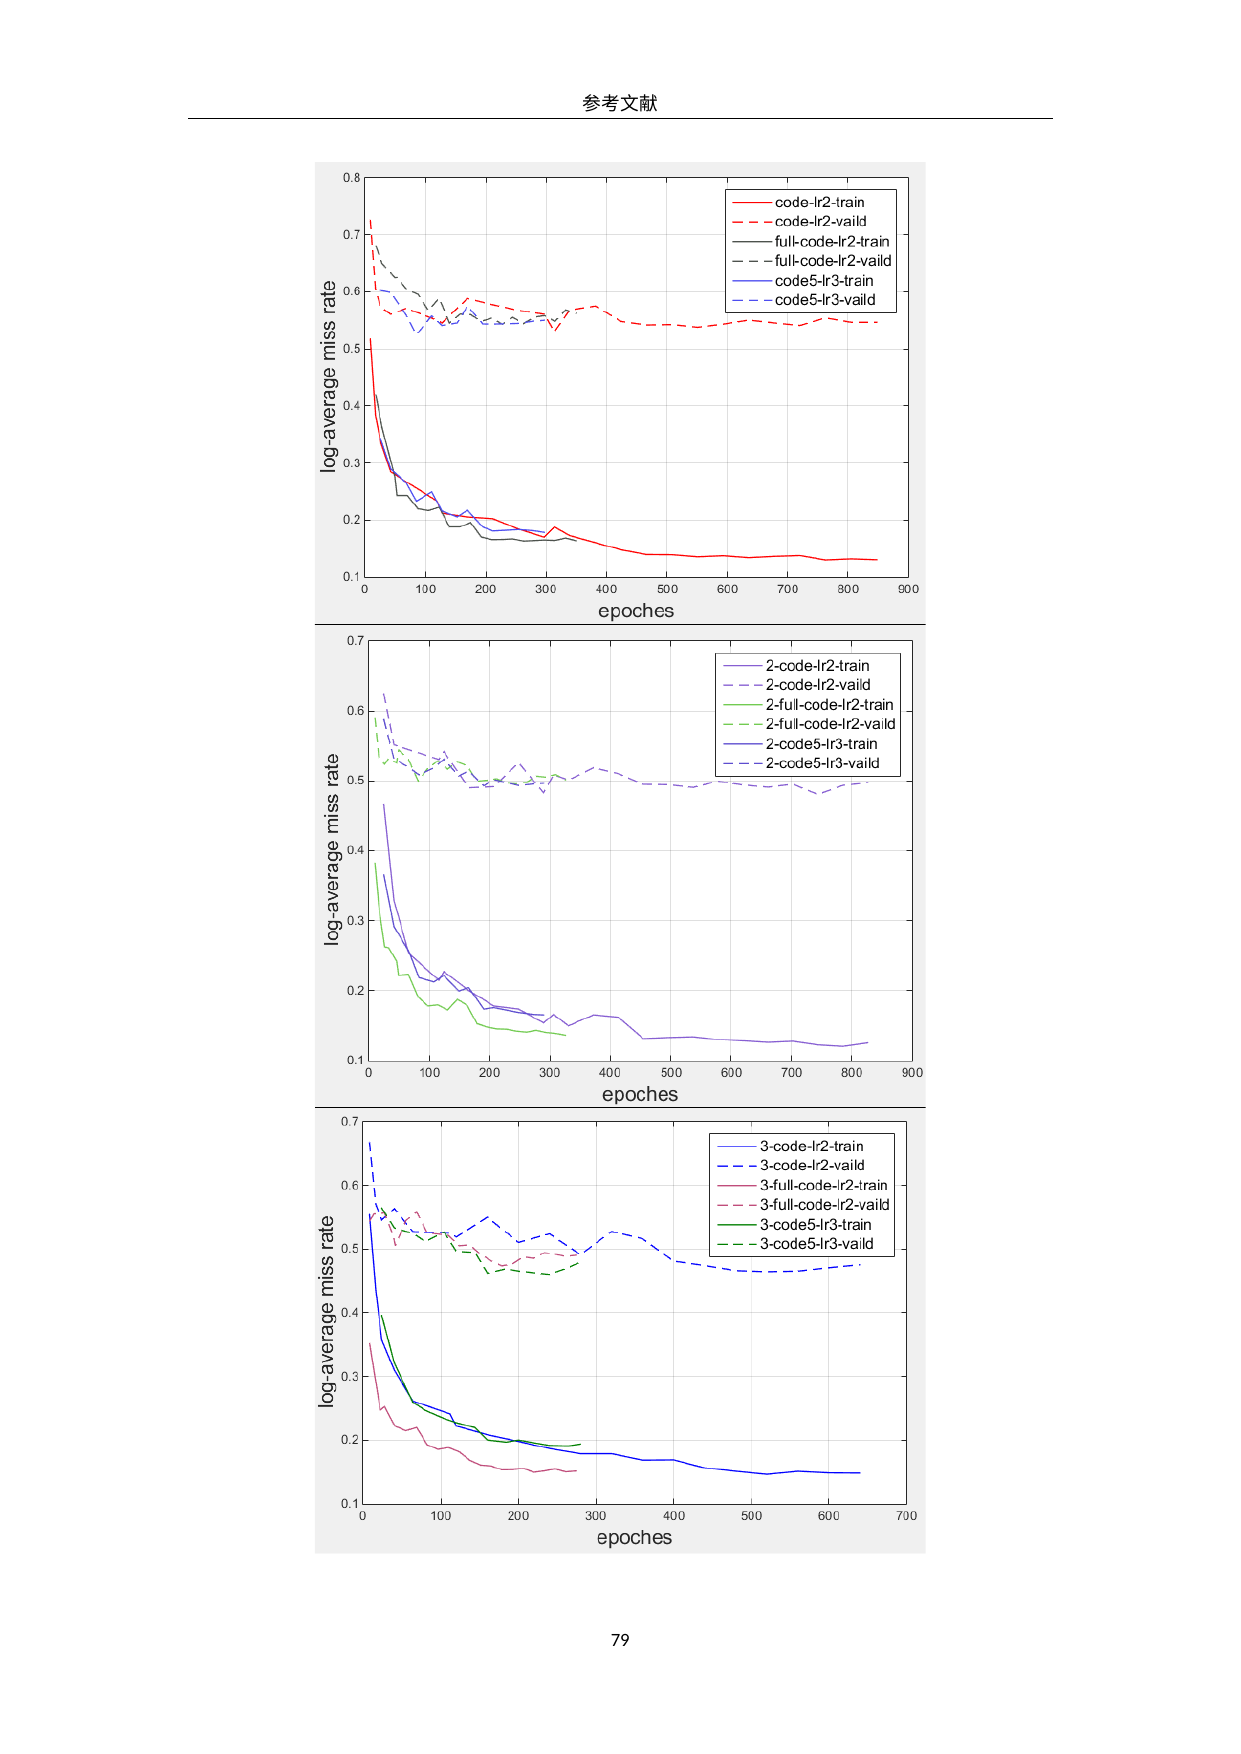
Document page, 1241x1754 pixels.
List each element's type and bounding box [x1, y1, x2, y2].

picture [314, 162, 926, 1554]
